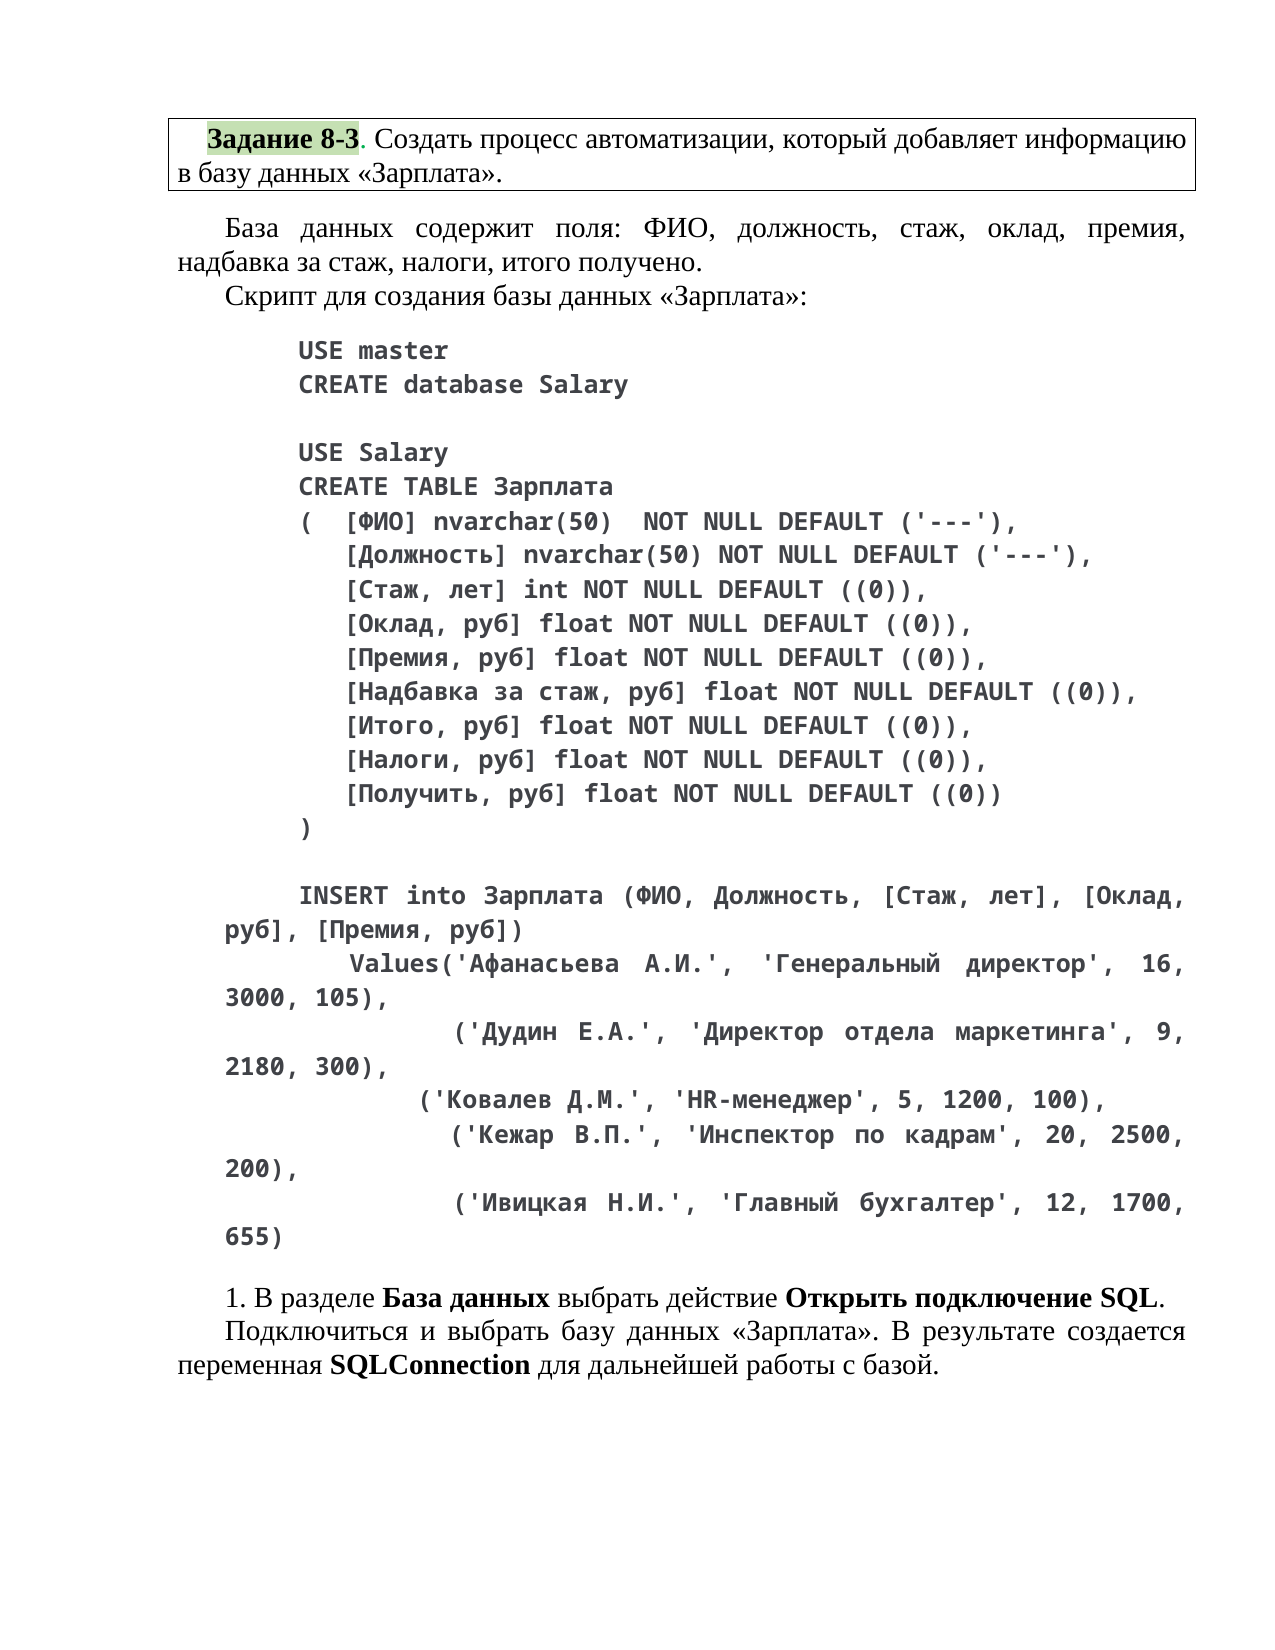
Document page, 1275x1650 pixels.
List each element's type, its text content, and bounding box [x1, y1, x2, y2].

text [Должность] nvarchar(50) NOT NULL DEFAULT ('---'), [224, 537, 1186, 571]
text USE master [224, 333, 1186, 367]
text CREATE TABLE Зарплата [224, 469, 1186, 503]
text ) [224, 810, 1186, 844]
text ('Кежар В.П.', 'Инспектор по кадрам', 20, 2500, 200), [224, 1116, 1186, 1184]
text ('Ковалев Д.М.', 'HR-менеджер', 5, 1200, 100), [224, 1082, 1186, 1116]
text База данных содержит поля: ФИО, должность, стаж, оклад, премия, надбавка за стаж, налоги, итого получено. [177, 211, 1186, 278]
text Задание 8-3. Создать процесс автоматизации, который добавляет информацию в базу данных «Зарплата». [169, 119, 1195, 190]
text [Надбавка за стаж, руб] float NOT NULL DEFAULT ((0)), [224, 673, 1186, 707]
text [Итого, руб] float NOT NULL DEFAULT ((0)), [224, 707, 1186, 742]
text ( [ФИО] nvarchar(50) NOT NULL DEFAULT ('---'), [224, 503, 1186, 537]
text [Оклад, руб] float NOT NULL DEFAULT ((0)), [224, 605, 1186, 639]
text ('Дудин Е.А.', 'Директор отдела маркетинга', 9, 2180, 300), [224, 1014, 1186, 1082]
text ('Ивицкая Н.И.', 'Главный бухгалтер', 12, 1700, 655) [224, 1184, 1186, 1252]
text CREATE database Salary [224, 367, 1186, 401]
text USE Salary [224, 435, 1186, 469]
text [Налоги, руб] float NOT NULL DEFAULT ((0)), [224, 742, 1186, 776]
text [Стаж, лет] int NOT NULL DEFAULT ((0)), [224, 571, 1186, 605]
text INSERT into Зарплата (ФИО, Должность, [Стаж, лет], [Оклад, руб], [Премия, руб]) [224, 878, 1186, 946]
text 1. В разделе База данных выбрать действие Открыть подключение SQL. [177, 1280, 1186, 1313]
text [Получить, руб] float NOT NULL DEFAULT ((0)) [224, 776, 1186, 810]
text Values('Афанасьева А.И.', 'Генеральный директор', 16, 3000, 105), [224, 946, 1186, 1014]
text [Премия, руб] float NOT NULL DEFAULT ((0)), [224, 639, 1186, 673]
text Скрипт для создания базы данных «Зарплата»: [177, 278, 1186, 311]
text Подключиться и выбрать базу данных «Зарплата». В результате создается переменная SQLConnection для дальнейшей работы с базой. [177, 1313, 1186, 1380]
